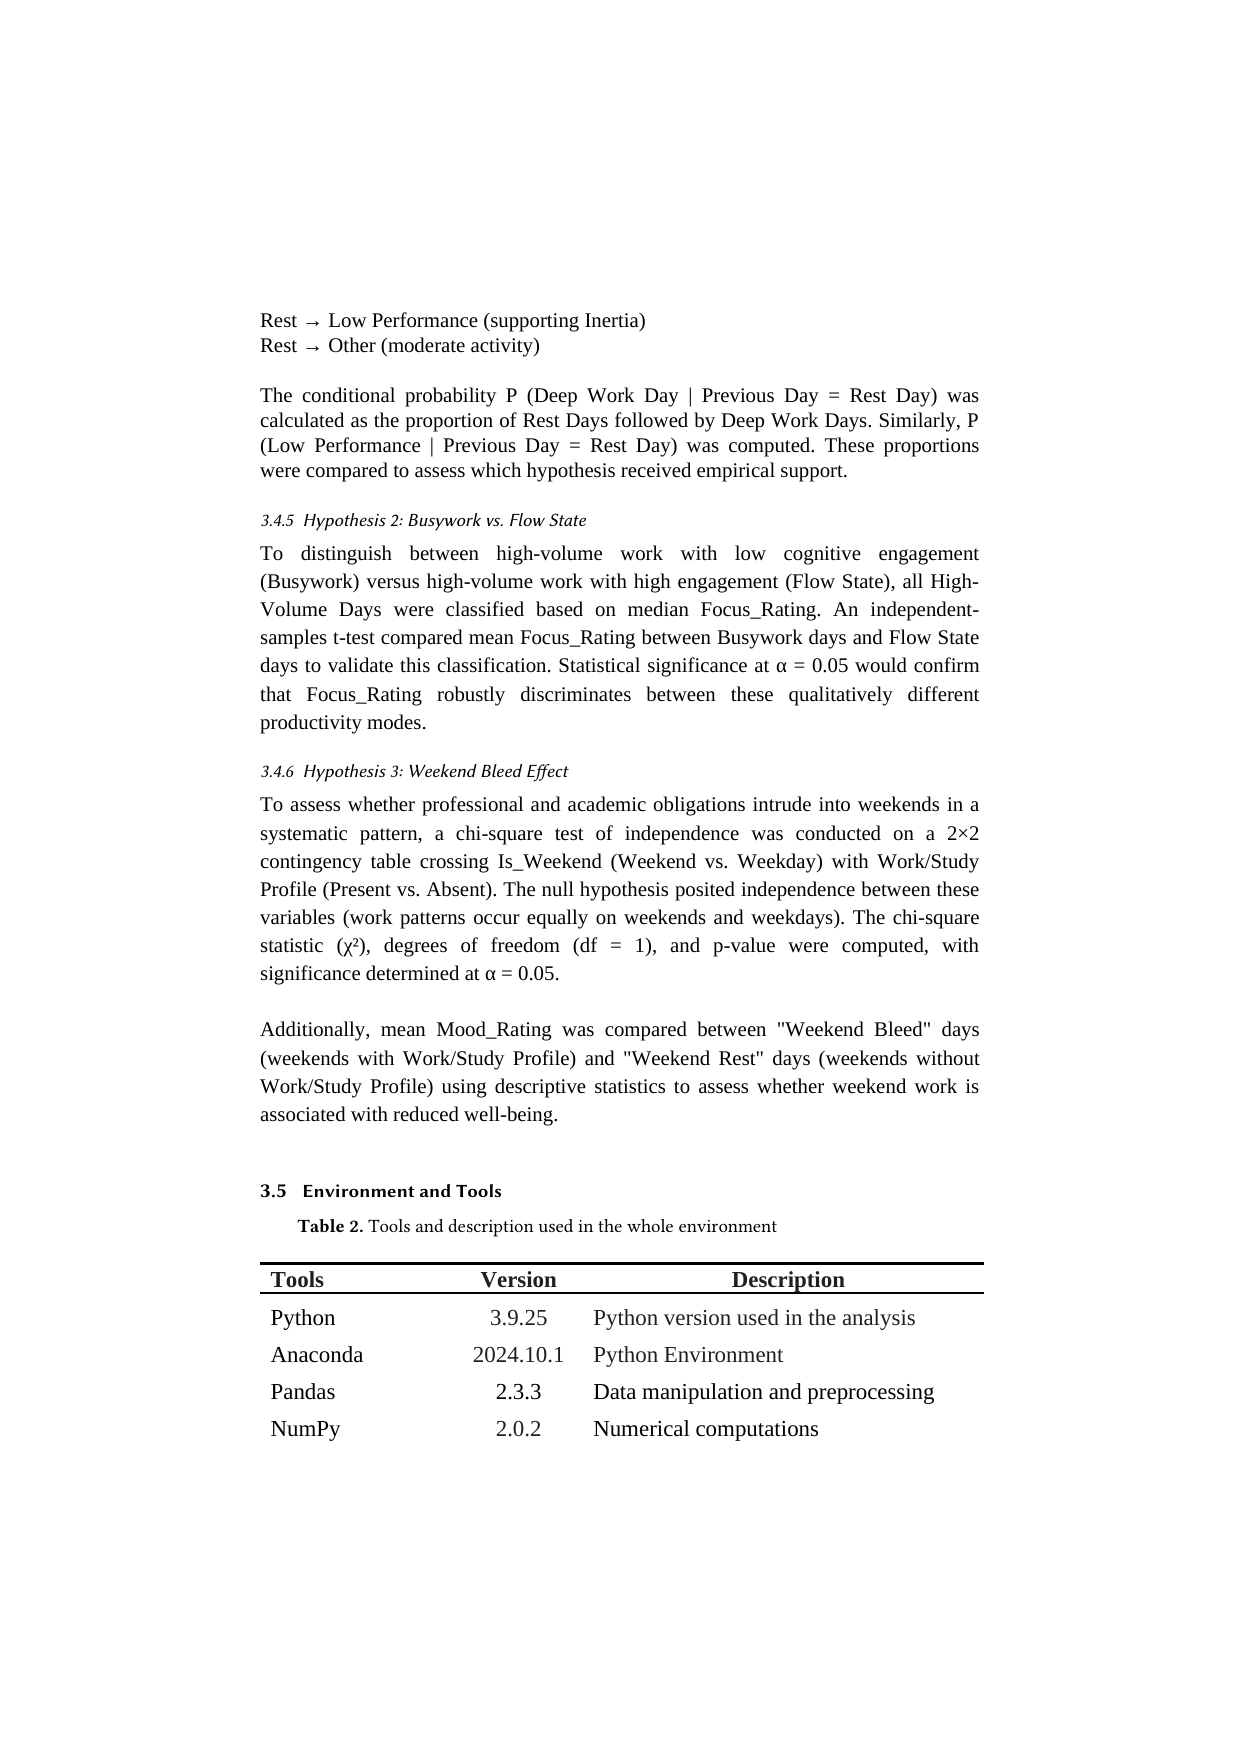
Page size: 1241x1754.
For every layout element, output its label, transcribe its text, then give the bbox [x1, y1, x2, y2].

table_cell 3.9.25 [444, 1294, 577, 1330]
text Table 2. Tools and description used in the whole environment [260, 1209, 980, 1237]
table_cell Anaconda [260, 1330, 444, 1367]
text Environment and Tools [260, 1179, 980, 1203]
text Rest → Low Performance (supporting Inertia) [260, 307, 980, 332]
table_cell Data manipulation and preprocessing [577, 1367, 983, 1404]
table_cell Python version used in the analysis [577, 1294, 983, 1330]
table_cell Python Environment [577, 1330, 983, 1367]
table_cell Numerical computations [577, 1404, 983, 1441]
table_cell Python [260, 1294, 444, 1330]
table_cell 2.0.2 [444, 1404, 577, 1441]
table_cell 2024.10.1 [444, 1330, 577, 1367]
table_header Version [444, 1265, 577, 1292]
text Additionally, mean Mood_Rating was compared between "Weekend Bleed" days (weekends with Work/Study Profile) and "Weekend Rest" days (weekends without Work/Study Profile) using descriptive statistics to assess whether weekend work is associated with reduced well-being. [260, 1013, 980, 1126]
text To assess whether professional and academic obligations intrude into weekends in a systematic pattern, a chi-square test of independence was conducted on a 2×2 contingency table crossing Is_Weekend (Weekend vs. Weekday) with Work/Study Profile (Present vs. Absent). The null hypothesis posited independence between these variables (work patterns occur equally on weekends and weekdays). The chi-square statistic (χ²), degrees of freedom (df = 1), and p-value were computed, with significance determined at α = 0.05. [260, 788, 980, 985]
text To distinguish between high-volume work with low cognitive engagement (Busywork) versus high-volume work with high engagement (Flow State), all High-Volume Days were classified based on median Focus_Rating. An independent-samples t-test compared mean Focus_Rating between Busywork days and Flow State days to validate this classification. Statistical significance at α = 0.05 would confirm that Focus_Rating robustly discriminates between these qualitatively different productivity modes. [260, 537, 980, 734]
table_header Tools [260, 1265, 444, 1292]
text Hypothesis 2: Busywork vs. Flow State [260, 507, 980, 531]
table_cell NumPy [260, 1404, 444, 1441]
table_cell 2.3.3 [444, 1367, 577, 1404]
text Hypothesis 3: Weekend Bleed Effect [260, 759, 980, 782]
text Rest → Other (moderate activity) [260, 332, 980, 357]
table_header Description [577, 1265, 983, 1292]
text The conditional probability P (Deep Work Day | Previous Day = Rest Day) was calculated as the proportion of Rest Days followed by Deep Work Days. Similarly, P (Low Performance | Previous Day = Rest Day) was computed. These proportions were compared to assess which hypothesis received empirical support. [260, 382, 980, 482]
table_cell Pandas [260, 1367, 444, 1404]
